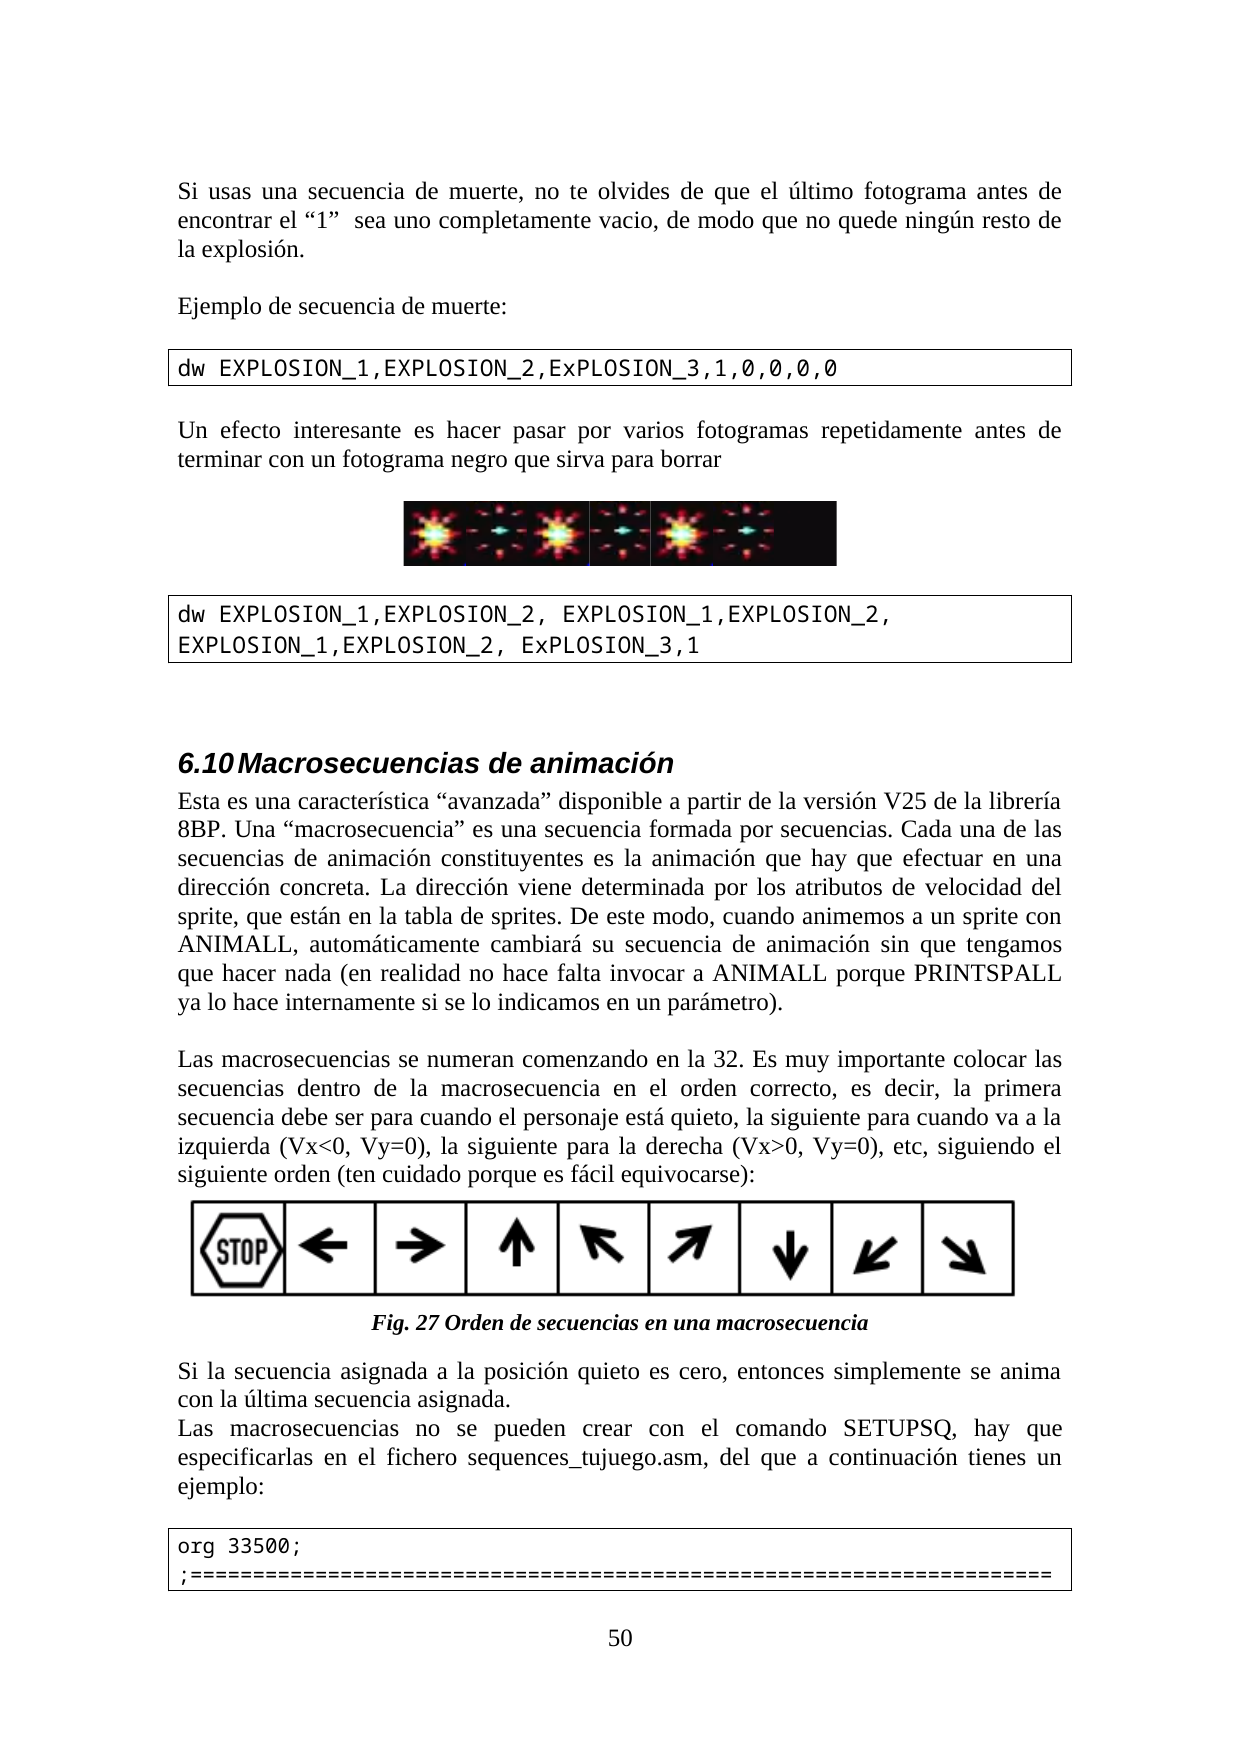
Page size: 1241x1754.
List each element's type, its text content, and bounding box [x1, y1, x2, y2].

text Ejemplo de secuencia de muerte: [177, 291, 1063, 320]
text dw EXPLOSION_1,EXPLOSION_2, EXPLOSION_1,EXPLOSION_2, EXPLOSION_1,EXPLOSION_2, ExPLOSION_3,1 [169, 596, 1071, 662]
text org 33500; [169, 1529, 1071, 1557]
subtitle Macrosecuencias de animación [177, 746, 1063, 779]
text dw EXPLOSION_1,EXPLOSION_2,ExPLOSION_3,1,0,0,0,0 [169, 350, 1071, 385]
text Si la secuencia asignada a la posición quieto es cero, entonces simplemente se anima con la última secuencia asignada. [177, 1356, 1063, 1413]
text Las macrosecuencias no se pueden crear con el comando SETUPSQ, hay que especificarlas en el fichero sequences_tujuego.asm, del que a continuación tienes un ejemplo: [177, 1413, 1063, 1499]
text Si usas una secuencia de muerte, no te olvides de que el último fotograma antes de encontrar el “1” sea uno completamente vacio, de modo que no quede ningún resto de la explosión. [177, 176, 1063, 263]
picture [177, 1188, 1026, 1309]
text Un efecto interesante es hacer pasar por varios fotogramas repetidamente antes de terminar con un fotograma negro que sirva para borrar [177, 415, 1063, 473]
text Esta es una característica “avanzada” disponible a partir de la versión V25 de la librería 8BP. Una “macrosecuencia” es una secuencia formada por secuencias. Cada una de las secuencias de animación constituyentes es la animación que hay que efectuar en una dirección concreta. La dirección viene determinada por los atributos de velocidad del sprite, que están en la tabla de sprites. De este modo, cuando animemos a un sprite con ANIMALL, automáticamente cambiará su secuencia de animación sin que tengamos que hacer nada (en realidad no hace falta invocar a ANIMALL porque PRINTSPALL ya lo hace internamente si se lo indicamos en un parámetro). [177, 786, 1063, 1016]
picture [403, 501, 837, 566]
text Las macrosecuencias se numeran comenzando en la 32. Es muy importante colocar las secuencias dentro de la macrosecuencia en el orden correcto, es decir, la primera secuencia debe ser para cuando el personaje está quieto, la siguiente para cuando va a la izquierda (Vx<0, Vy=0), la siguiente para la derecha (Vx>0, Vy=0), etc, siguiendo el siguiente orden (ten cuidado porque es fácil equivocarse): [177, 1044, 1063, 1188]
text ;===================================================================== [169, 1557, 1071, 1590]
